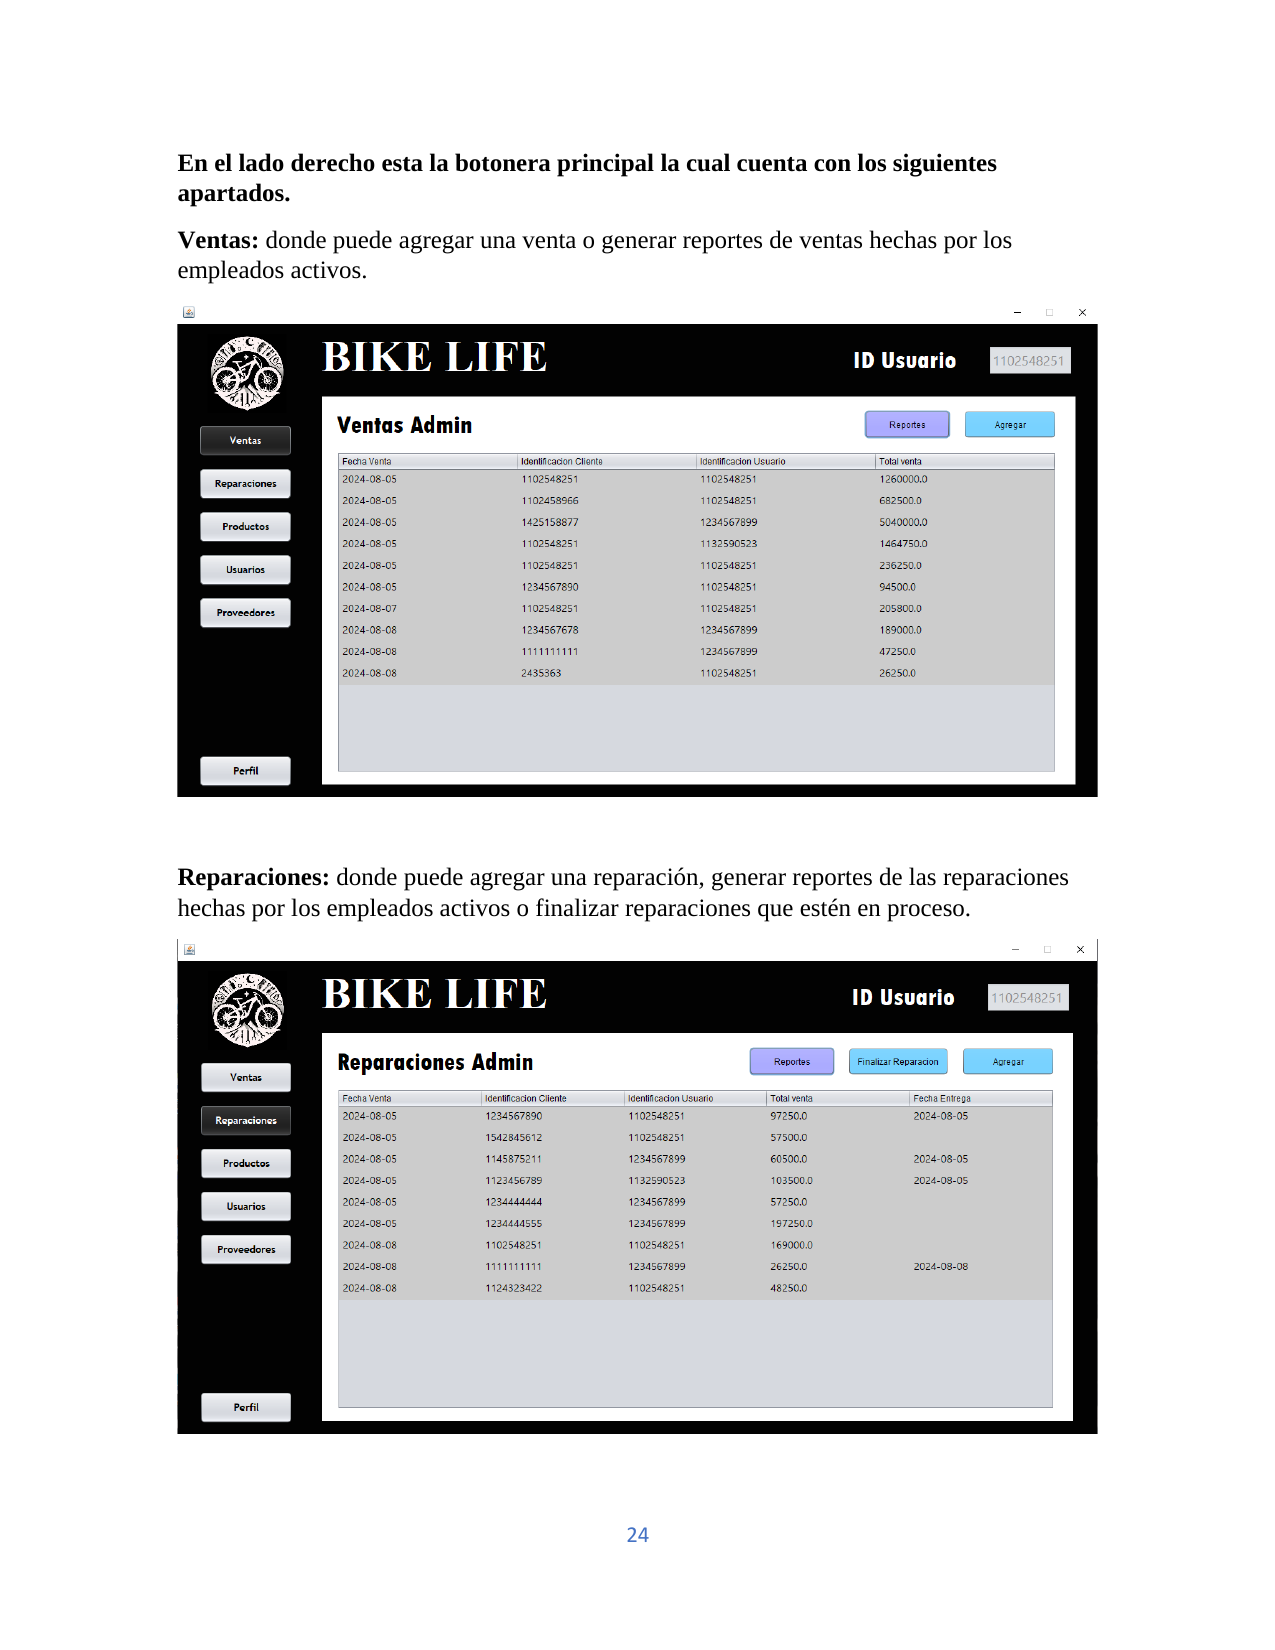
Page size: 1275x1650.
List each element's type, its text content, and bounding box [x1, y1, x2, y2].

text Reparaciones: donde puede agregar una reparación, generar reportes de las reparaciones hechas por los empleados activos o finalizar reparaciones que estén en proceso. [177, 862, 1098, 921]
picture [177, 939, 1098, 1434]
picture [177, 302, 1098, 797]
text Ventas: donde puede agregar una venta o generar reportes de ventas hechas por los empleados activos. [177, 225, 1098, 284]
text En el lado derecho esta la botonera principal la cual cuenta con los siguientes apartados. [177, 148, 1098, 207]
